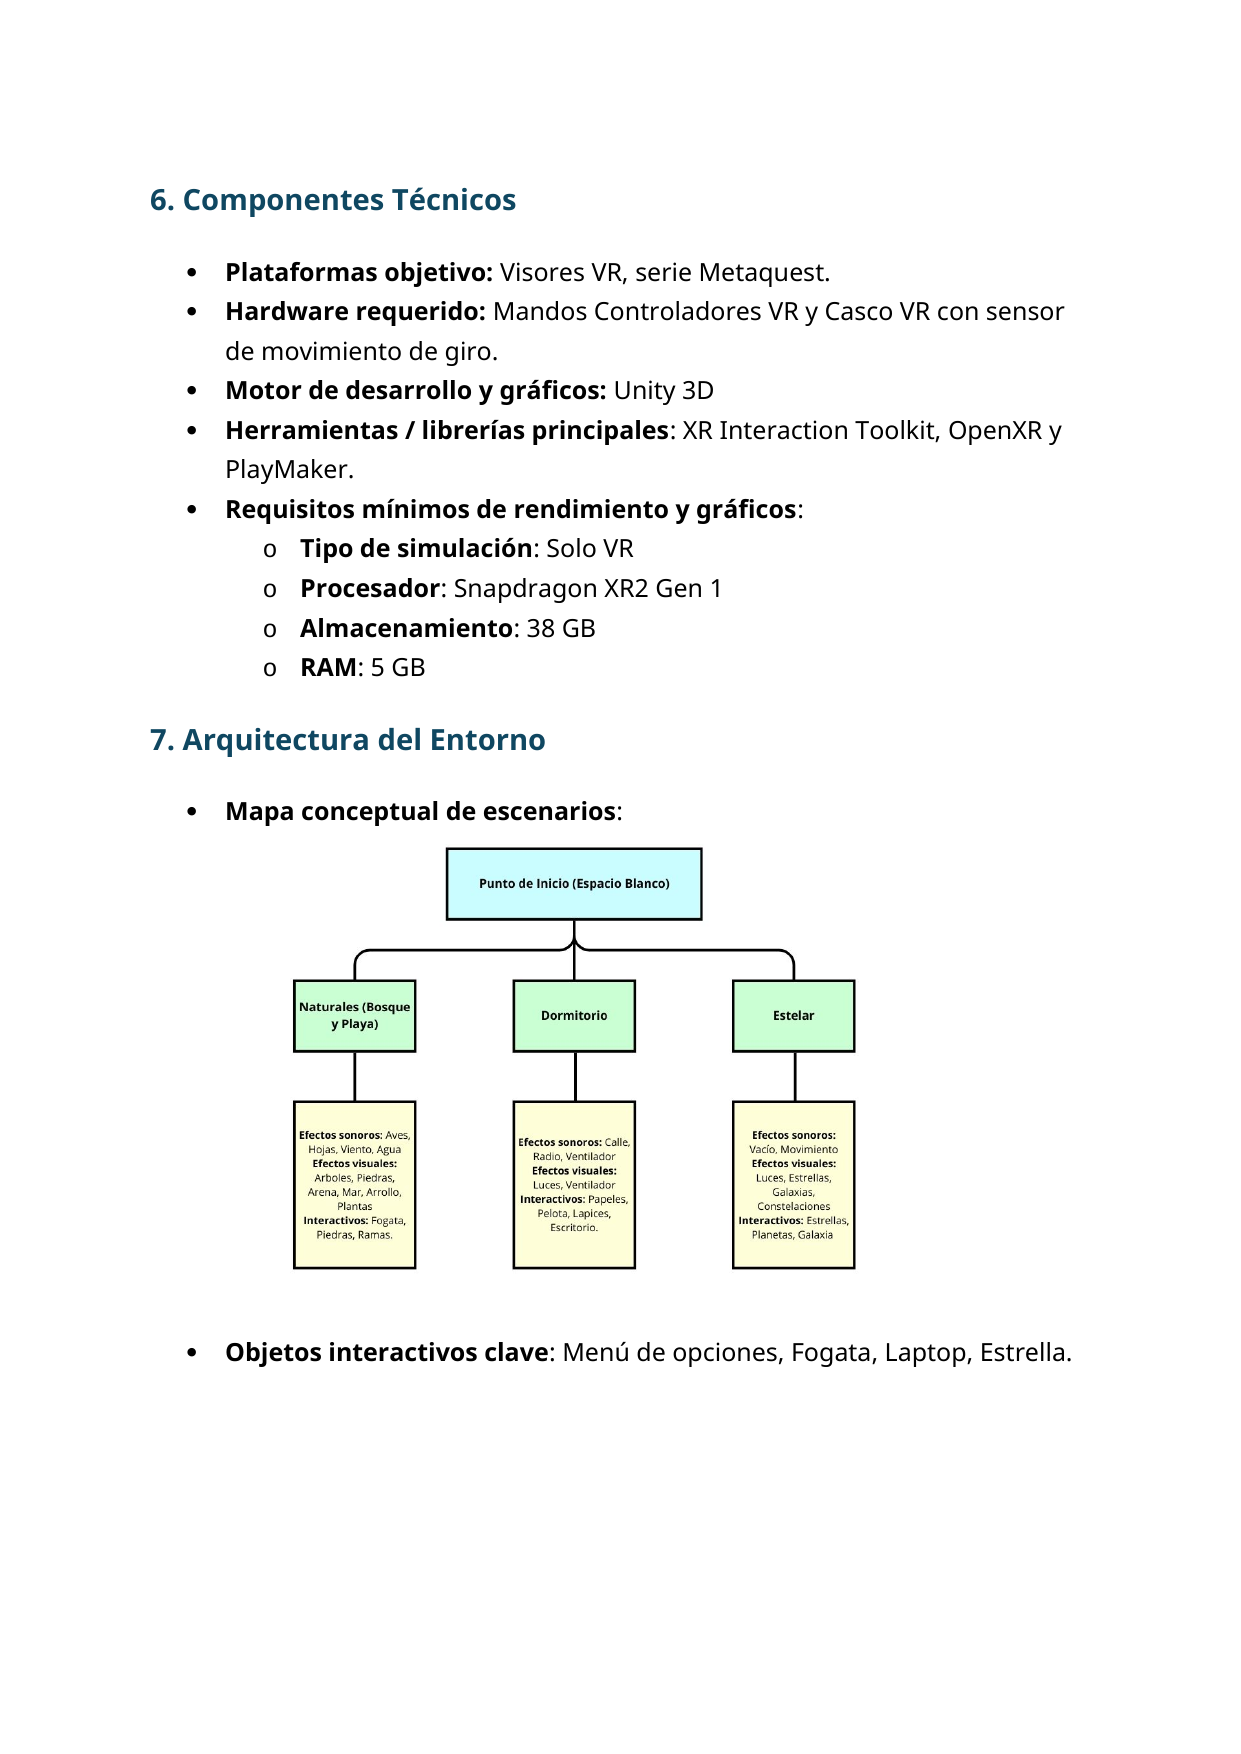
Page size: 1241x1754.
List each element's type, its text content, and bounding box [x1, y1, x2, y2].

list RAM: 5 GB [262, 650, 1090, 684]
list Requisitos mínimos de rendimiento y gráficos: [187, 491, 1090, 525]
list Hardware requerido: Mandos Controladores VR y Casco VR con sensor de movimiento de giro. [187, 294, 1090, 367]
list Procesador: Snapdragon XR2 Gen 1 [262, 571, 1090, 605]
list Objetos interactivos clave: Menú de opciones, Fogata, Laptop, Estrella. [187, 1335, 1090, 1369]
list Herramientas / librerías principales: XR Interaction Toolkit, OpenXR y PlayMaker. [187, 412, 1090, 486]
list Motor de desarrollo y gráficos: Unity 3D [187, 373, 1090, 407]
list Plataformas objetivo: Visores VR, serie Metaquest. [187, 254, 1090, 288]
subtitle 7. Arquitectura del Entorno [150, 719, 1090, 758]
subtitle 6. Componentes Técnicos [150, 179, 1090, 219]
list Mapa conceptual de escenarios: [187, 794, 1090, 1329]
list Tipo de simulación: Solo VR [262, 531, 1090, 565]
list Almacenamiento: 38 GB [262, 610, 1090, 644]
